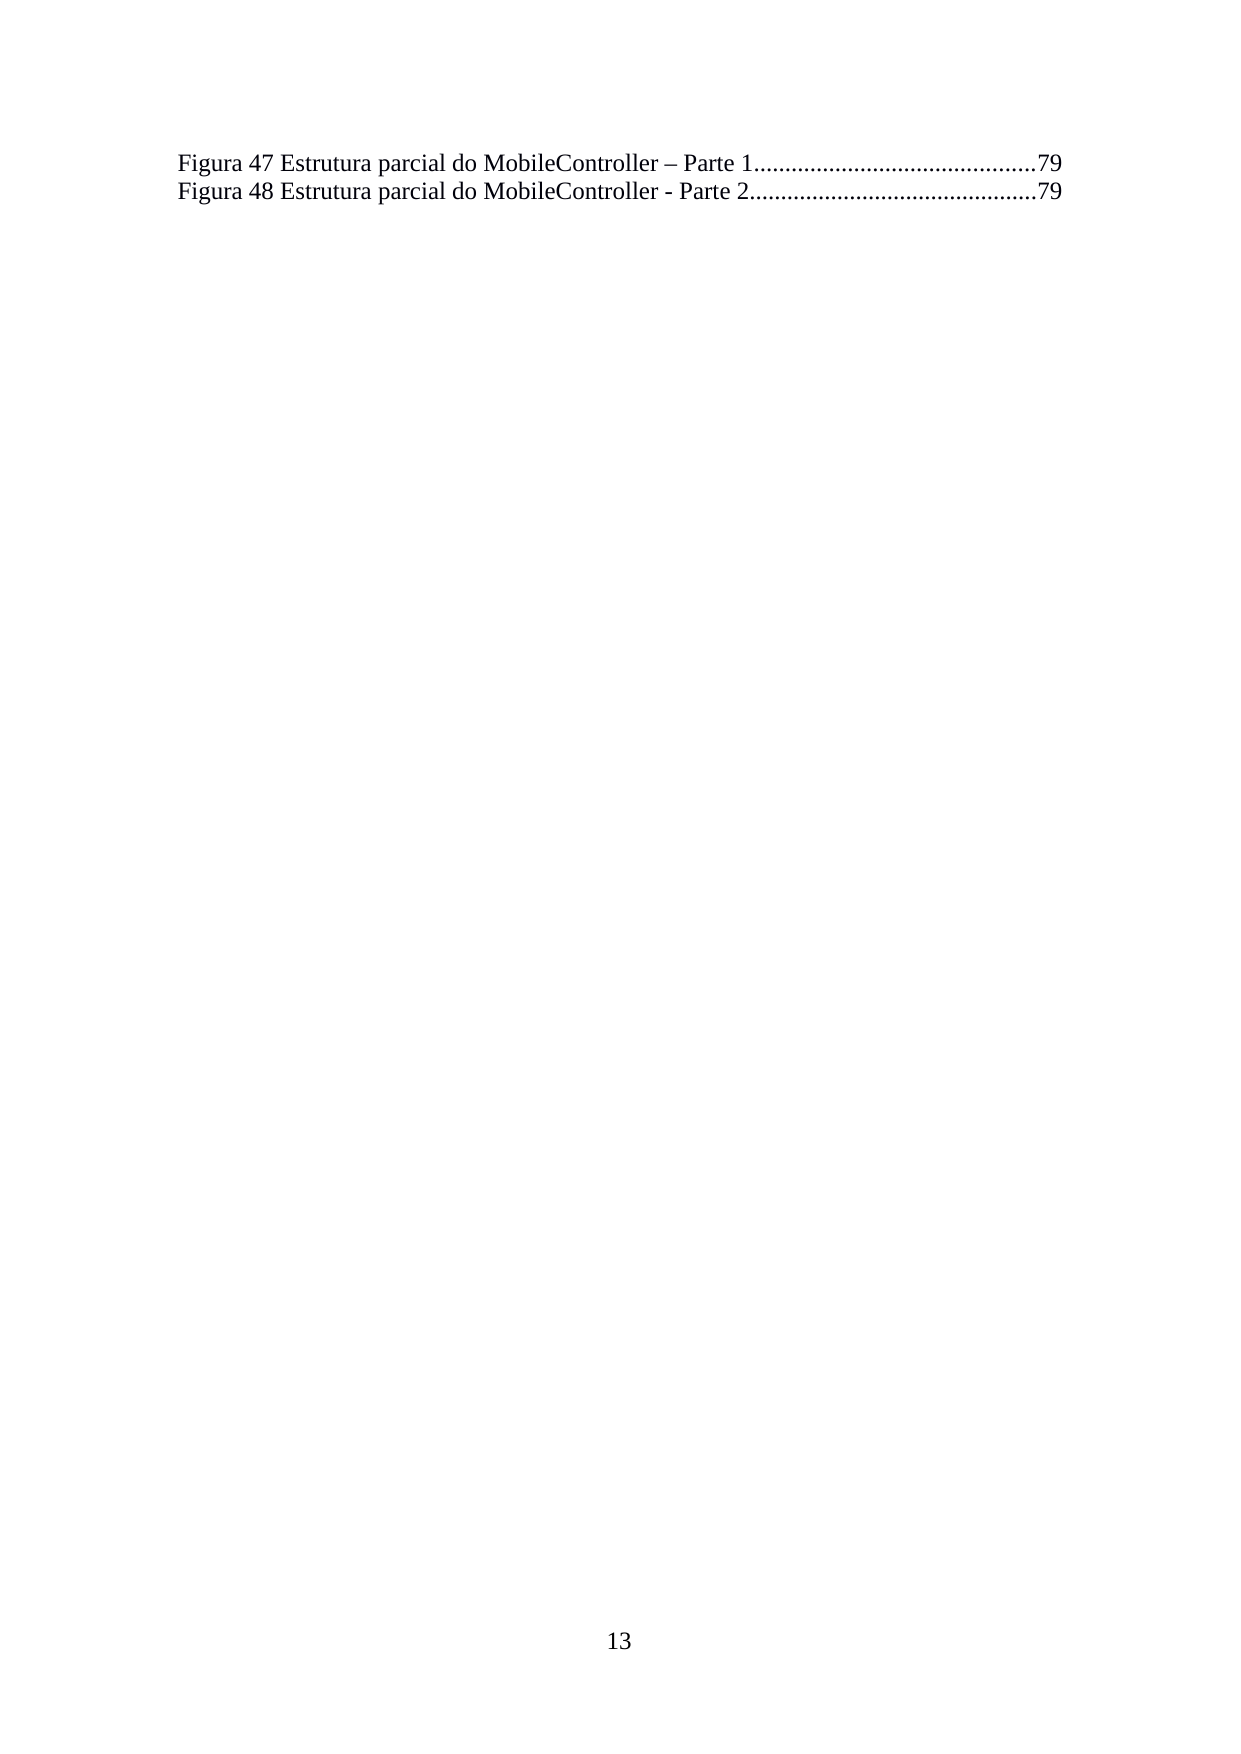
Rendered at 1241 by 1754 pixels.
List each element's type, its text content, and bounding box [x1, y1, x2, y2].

text Figura 48 Estrutura parcial do MobileController - Parte 2 79 [177, 176, 1063, 205]
text Figura 47 Estrutura parcial do MobileController – Parte 1 79 [177, 148, 1063, 176]
